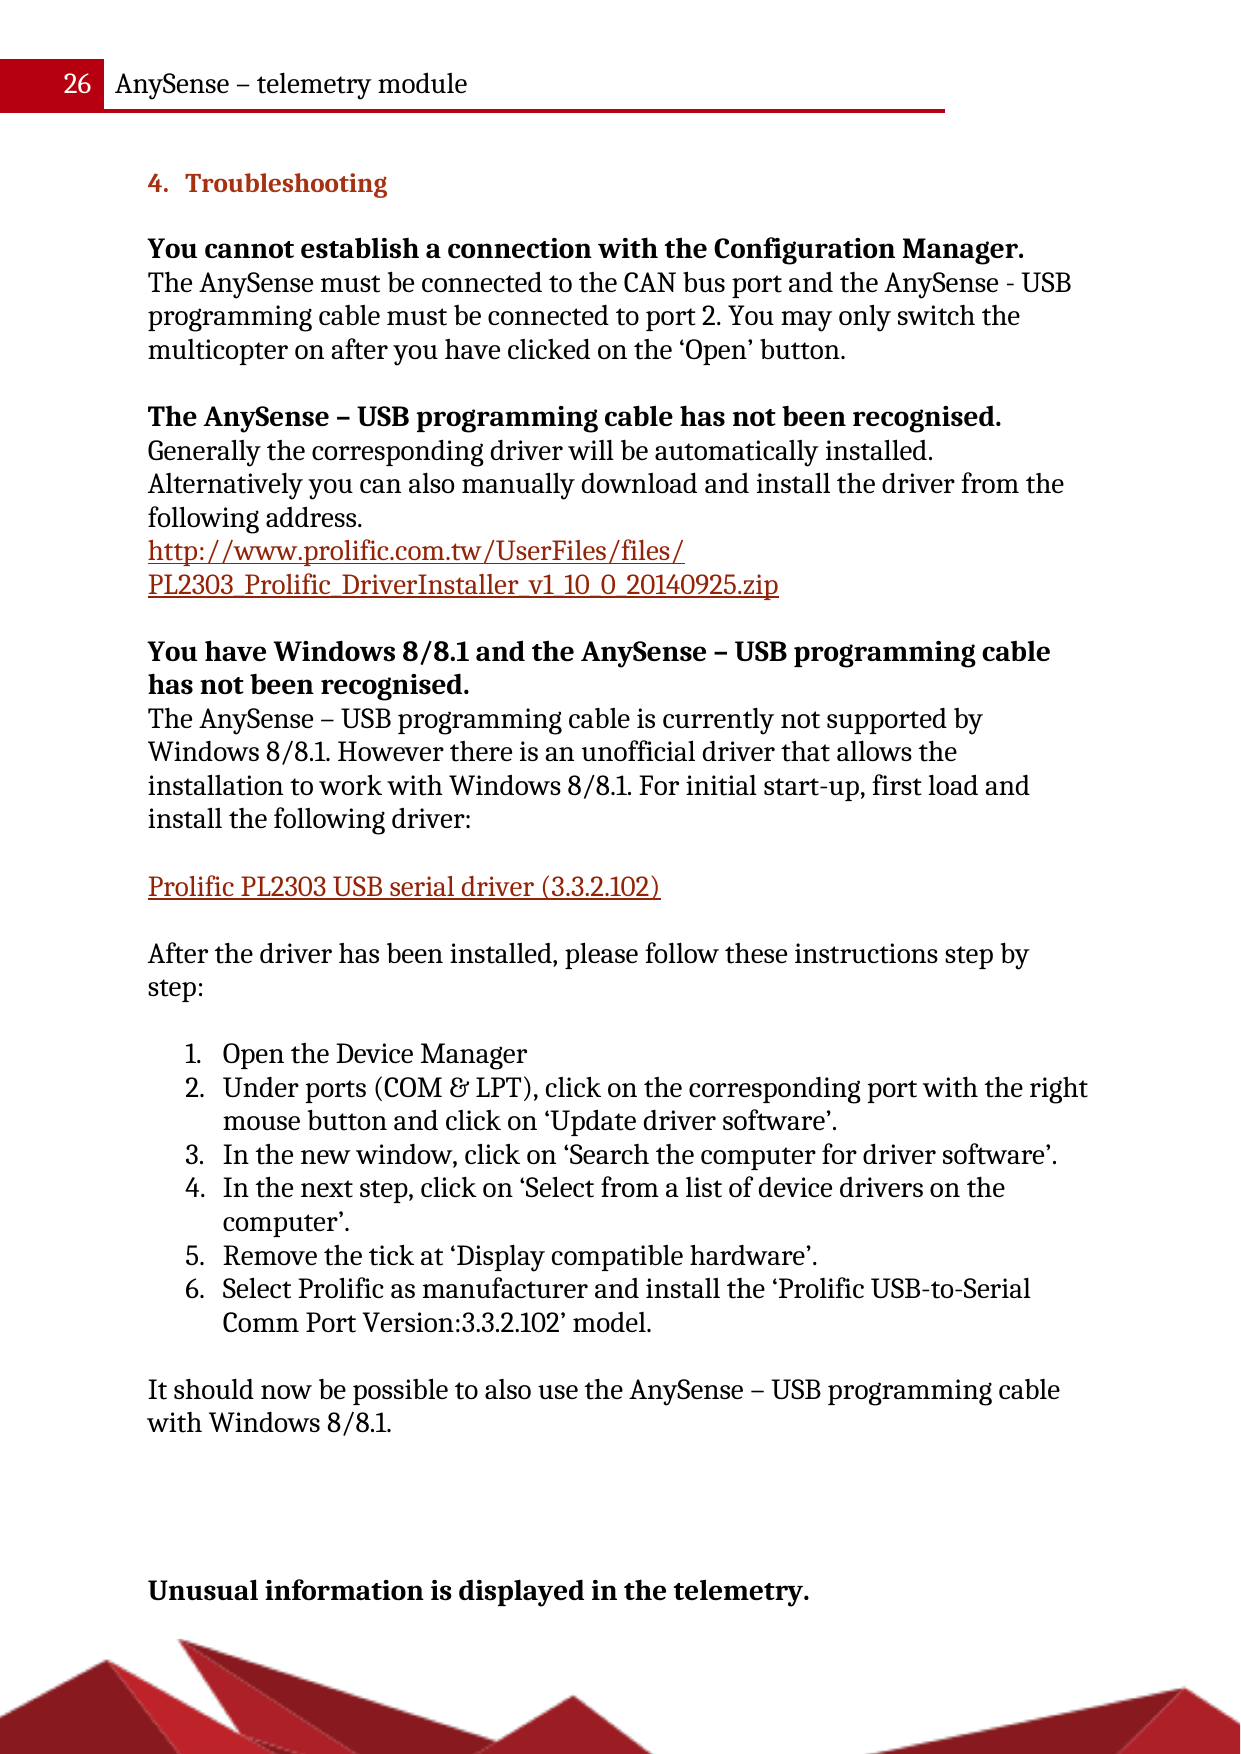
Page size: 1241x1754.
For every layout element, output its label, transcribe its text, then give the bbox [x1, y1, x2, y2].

text After the driver has been installed, please follow these instructions step by step: [148, 937, 1093, 1004]
text It should now be possible to also use the AnySense – USB programming cable with Windows 8/8.1. [148, 1373, 1093, 1440]
list In the next step, click on ‘Select from a list of device drivers on the computer’. [185, 1172, 1093, 1239]
text The AnySense – USB programming cable has not been recognised. [148, 400, 1093, 434]
list Open the Device Manager [185, 1037, 1093, 1071]
text The AnySense – USB programming cable is currently not supported by Windows 8/8.1. However there is an unofficial driver that allows the installation to work with Windows 8/8.1. For initial start-up, first load and install the following driver: [148, 702, 1093, 836]
text The AnySense must be connected to the CAN bus port and the AnySense - USB programming cable must be connected to port 2. You may only switch the multicopter on after you have clicked on the ‘Open’ button. [148, 266, 1093, 367]
list Select Prolific as manufacturer and install the ‘Prolific USB-to-Serial Comm Port Version:3.3.2.102’ model. [185, 1272, 1093, 1339]
text Prolific PL2303 USB serial driver (3.3.2.102) [148, 836, 1093, 903]
text You cannot establish a connection with the Configuration Manager. [148, 232, 1093, 266]
text Generally the corresponding driver will be automatically installed. Alternatively you can also manually download and install the driver from the following address. [148, 434, 1093, 534]
list In the new window, click on ‘Search the computer for driver software’. [185, 1138, 1093, 1172]
subtitle Troubleshooting [148, 168, 1093, 199]
text Unusual information is displayed in the telemetry. [148, 1574, 1093, 1608]
text http://www.prolific.com.tw/UserFiles/files/PL2303_Prolific_DriverInstaller_v1_10_0_20140925.zip [148, 534, 1093, 601]
picture [0, 1640, 1241, 1754]
list Under ports (COM & LPT), click on the corresponding port with the right mouse button and click on ‘Update driver software’. [185, 1071, 1093, 1138]
text You have Windows 8/8.1 and the AnySense – USB programming cable has not been recognised. [148, 635, 1093, 702]
list Remove the tick at ‘Display compatible hardware’. [185, 1239, 1093, 1272]
